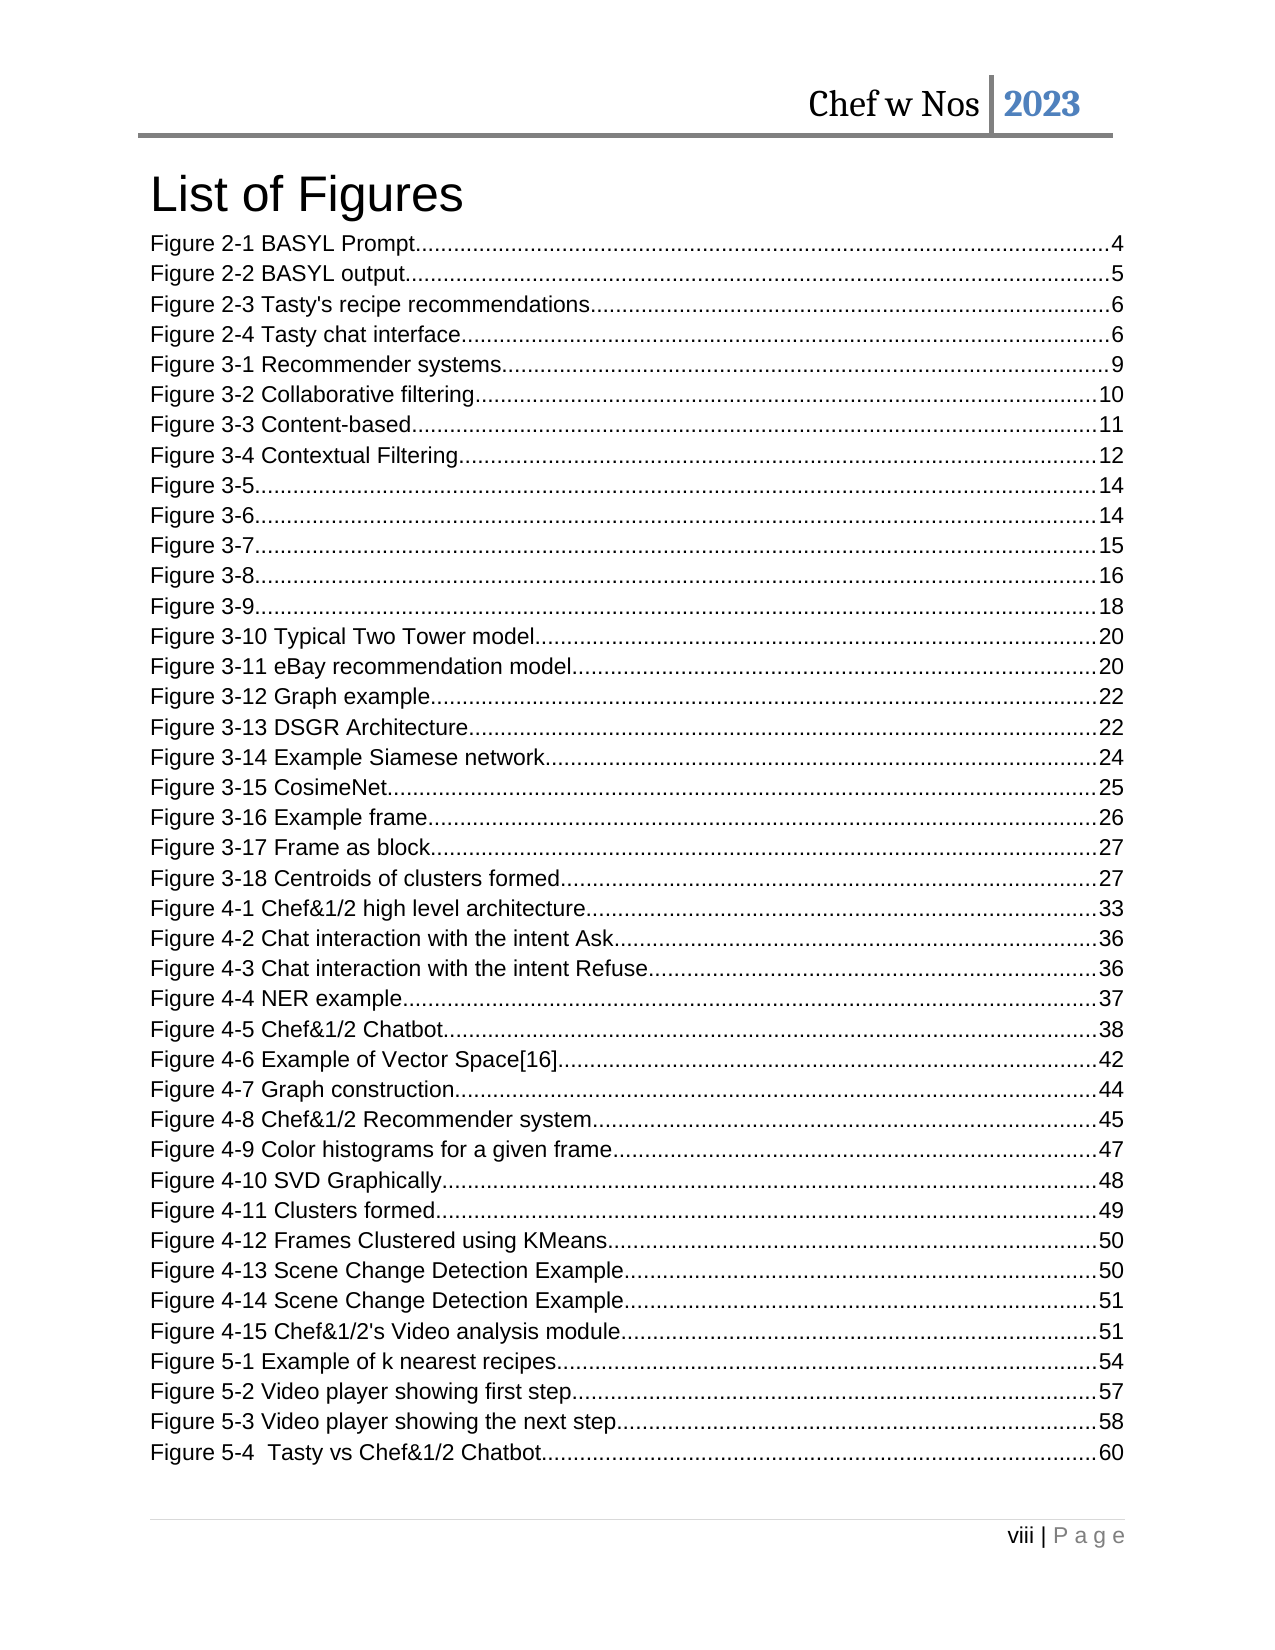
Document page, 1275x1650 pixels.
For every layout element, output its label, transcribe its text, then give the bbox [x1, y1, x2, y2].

text Figure ‎3-7 15 [150, 532, 1125, 559]
text Figure ‎3-1 Recommender systems 9 [150, 351, 1125, 377]
text Figure ‎4-13 Scene Change Detection Example 50 [150, 1257, 1125, 1284]
text Figure ‎3-2 Collaborative filtering 10 [150, 381, 1125, 408]
text Figure ‎4-2 Chat interaction with the intent Ask 36 [150, 925, 1125, 951]
text Figure ‎5-4 Tasty vs Chef&1/2 Chatbot 60 [150, 1438, 1125, 1465]
text Figure ‎4-14 Scene Change Detection Example 51 [150, 1287, 1125, 1314]
text Figure ‎2-2 BASYL output 5 [150, 260, 1125, 287]
text Figure ‎4-8 Chef&1/2 Recommender system 45 [150, 1106, 1125, 1133]
text Figure ‎3-9 18 [150, 593, 1125, 619]
text Figure ‎3-14 Example Siamese network 24 [150, 744, 1125, 770]
text Figure ‎4-11 Clusters formed 49 [150, 1197, 1125, 1223]
text Figure ‎3-13 DSGR Architecture 22 [150, 713, 1125, 740]
text Figure ‎2-3 Tasty's recipe recommendations 6 [150, 291, 1125, 317]
text List of Figures [150, 164, 1125, 222]
text Figure ‎4-6 Example of Vector Space[16] 42 [150, 1046, 1125, 1072]
text Figure ‎4-15 Chef&1/2's Video analysis module 51 [150, 1318, 1125, 1344]
text Figure ‎3-5 14 [150, 472, 1125, 498]
text Figure ‎4-1 Chef&1/2 high level architecture 33 [150, 895, 1125, 921]
text Figure ‎3-11 eBay recommendation model 20 [150, 653, 1125, 679]
text Figure ‎3-16 Example frame 26 [150, 804, 1125, 831]
text Figure ‎4-5 Chef&1/2 Chatbot 38 [150, 1016, 1125, 1042]
text Figure ‎3-3 Content-based 11 [150, 411, 1125, 438]
text Figure ‎3-15 CosimeNet 25 [150, 774, 1125, 800]
text Figure ‎3-10 Typical Two Tower model 20 [150, 623, 1125, 649]
text Figure ‎2-4 Tasty chat interface 6 [150, 321, 1125, 347]
text Figure ‎5-1 Example of k nearest recipes 54 [150, 1348, 1125, 1374]
text Figure ‎4-9 Color histograms for a given frame 47 [150, 1136, 1125, 1163]
text Figure ‎3-18 Centroids of clusters formed 27 [150, 864, 1125, 891]
text Figure ‎3-12 Graph example 22 [150, 683, 1125, 710]
text Figure ‎4-12 Frames Clustered using KMeans 50 [150, 1227, 1125, 1253]
text Figure ‎5-3 Video player showing the next step 58 [150, 1408, 1125, 1435]
text Figure ‎4-7 Graph construction 44 [150, 1076, 1125, 1102]
text Figure ‎5-2 Video player showing first step 57 [150, 1378, 1125, 1404]
text Figure ‎2-1 BASYL Prompt 4 [150, 230, 1125, 257]
text Figure ‎3-4 Contextual Filtering 12 [150, 442, 1125, 468]
text Figure ‎3-6 14 [150, 502, 1125, 528]
text Figure ‎3-17 Frame as block 27 [150, 834, 1125, 861]
text Figure ‎4-3 Chat interaction with the intent Refuse 36 [150, 955, 1125, 982]
text Figure ‎3-8 16 [150, 562, 1125, 589]
text Figure ‎4-4 NER example 37 [150, 985, 1125, 1012]
text Figure ‎4-10 SVD Graphically 48 [150, 1167, 1125, 1193]
